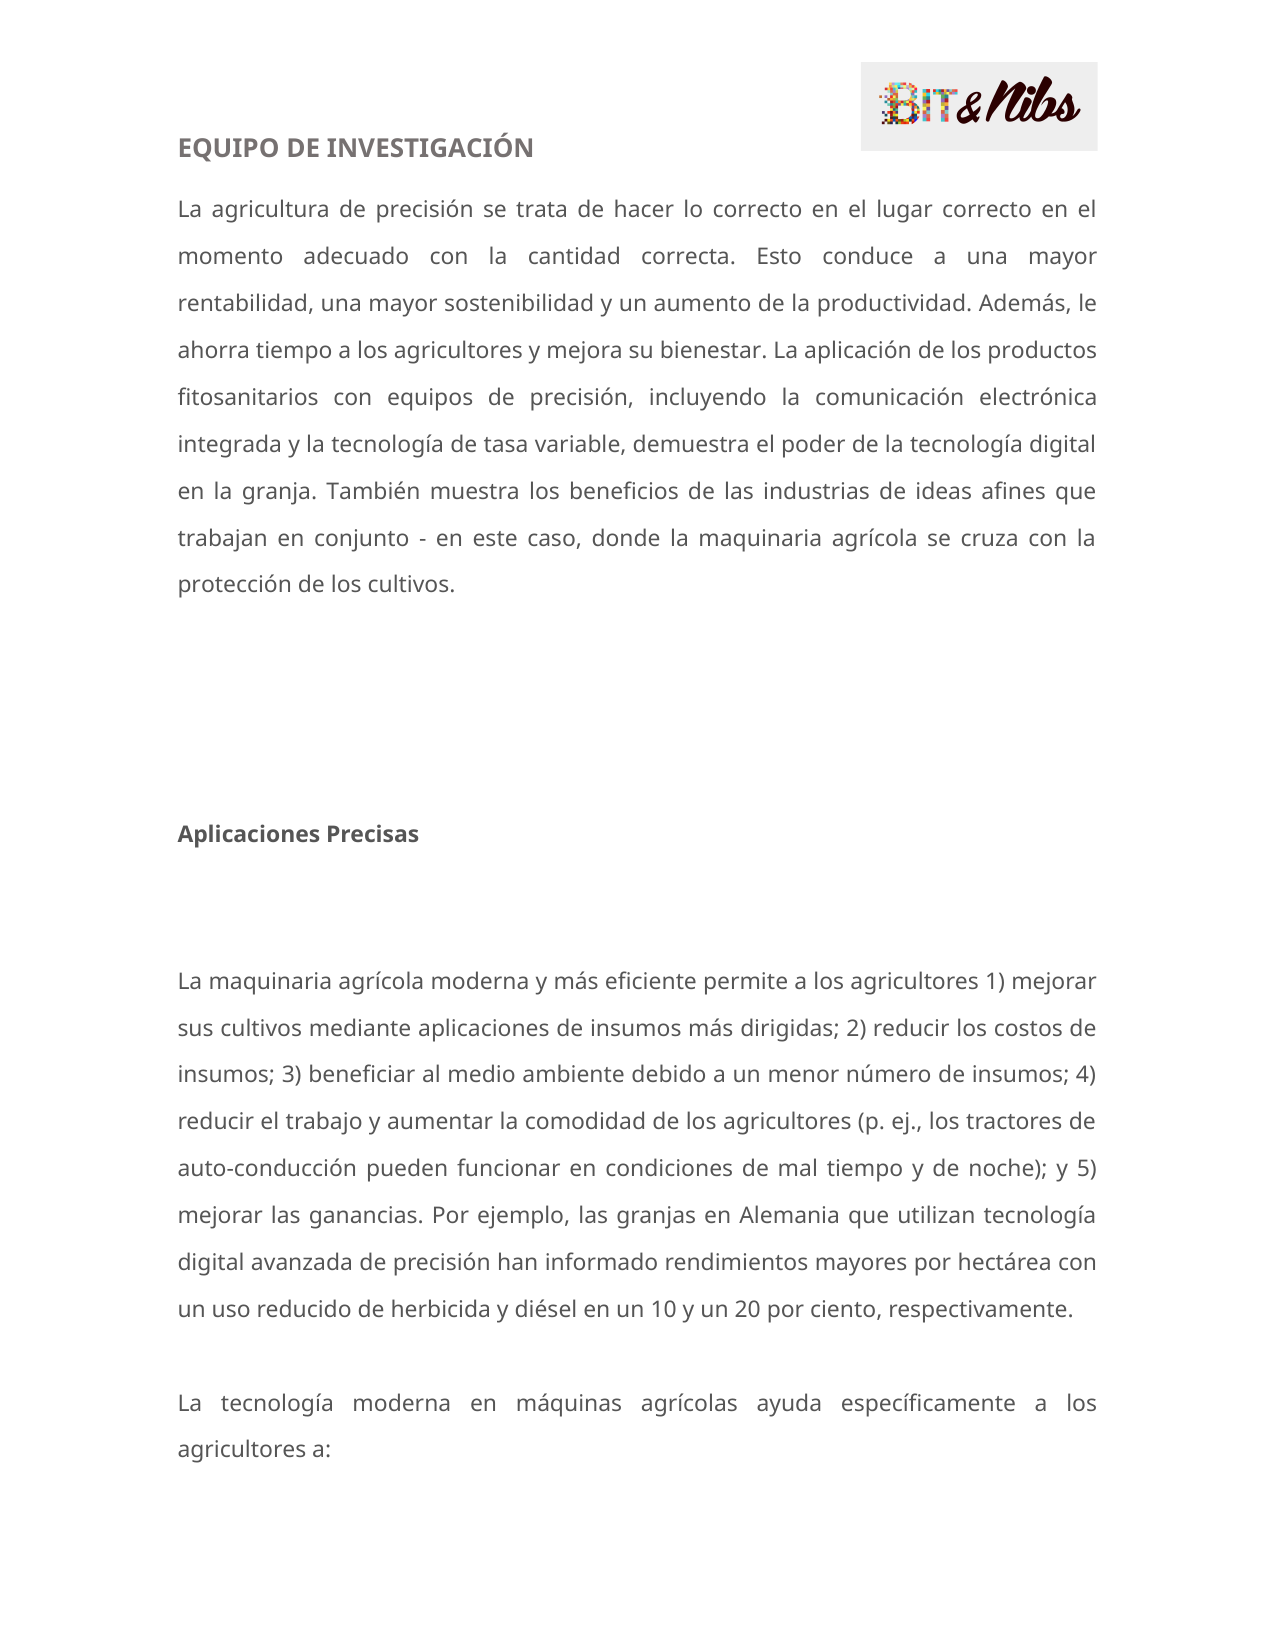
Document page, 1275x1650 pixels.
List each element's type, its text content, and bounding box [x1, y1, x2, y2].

picture [860, 62, 1098, 151]
text La agricultura de precisión se trata de hacer lo correcto en el lugar correcto en el momento adecuado con la cantidad correcta. Esto conduce a una mayor rentabilidad, una mayor sostenibilidad y un aumento de la productividad. Además, le ahorra tiempo a los agricultores y mejora su bienestar. La aplicación de los productos fitosanitarios con equipos de precisión, incluyendo la comunicación electrónica integrada y la tecnología de tasa variable, demuestra el poder de la tecnología digital en la granja. También muestra los beneficios de las industrias de ideas afines que trabajan en conjunto - en este caso, donde la maquinaria agrícola se cruza con la protección de los cultivos. [177, 193, 1098, 599]
text La tecnología moderna en máquinas agrícolas ayuda específicamente a los agricultores a: [177, 1386, 1098, 1464]
subtitle Aplicaciones Precisas [177, 818, 1098, 936]
subtitle La maquinaria agrícola moderna y más eficiente permite a los agricultores 1) mejorar sus cultivos mediante aplicaciones de insumos más dirigidas; 2) reducir los costos de insumos; 3) beneficiar al medio ambiente debido a un menor número de insumos; 4) reducir el trabajo y aumentar la comodidad de los agricultores (p. ej., los tractores de auto-conducción pueden funcionar en condiciones de mal tiempo y de noche); y 5) mejorar las ganancias. Por ejemplo, las granjas en Alemania que utilizan tecnología digital avanzada de precisión han informado rendimientos mayores por hectárea con un uso reducido de herbicida y diésel en un 10 y un 20 por ciento, respectivamente. [177, 964, 1098, 1324]
